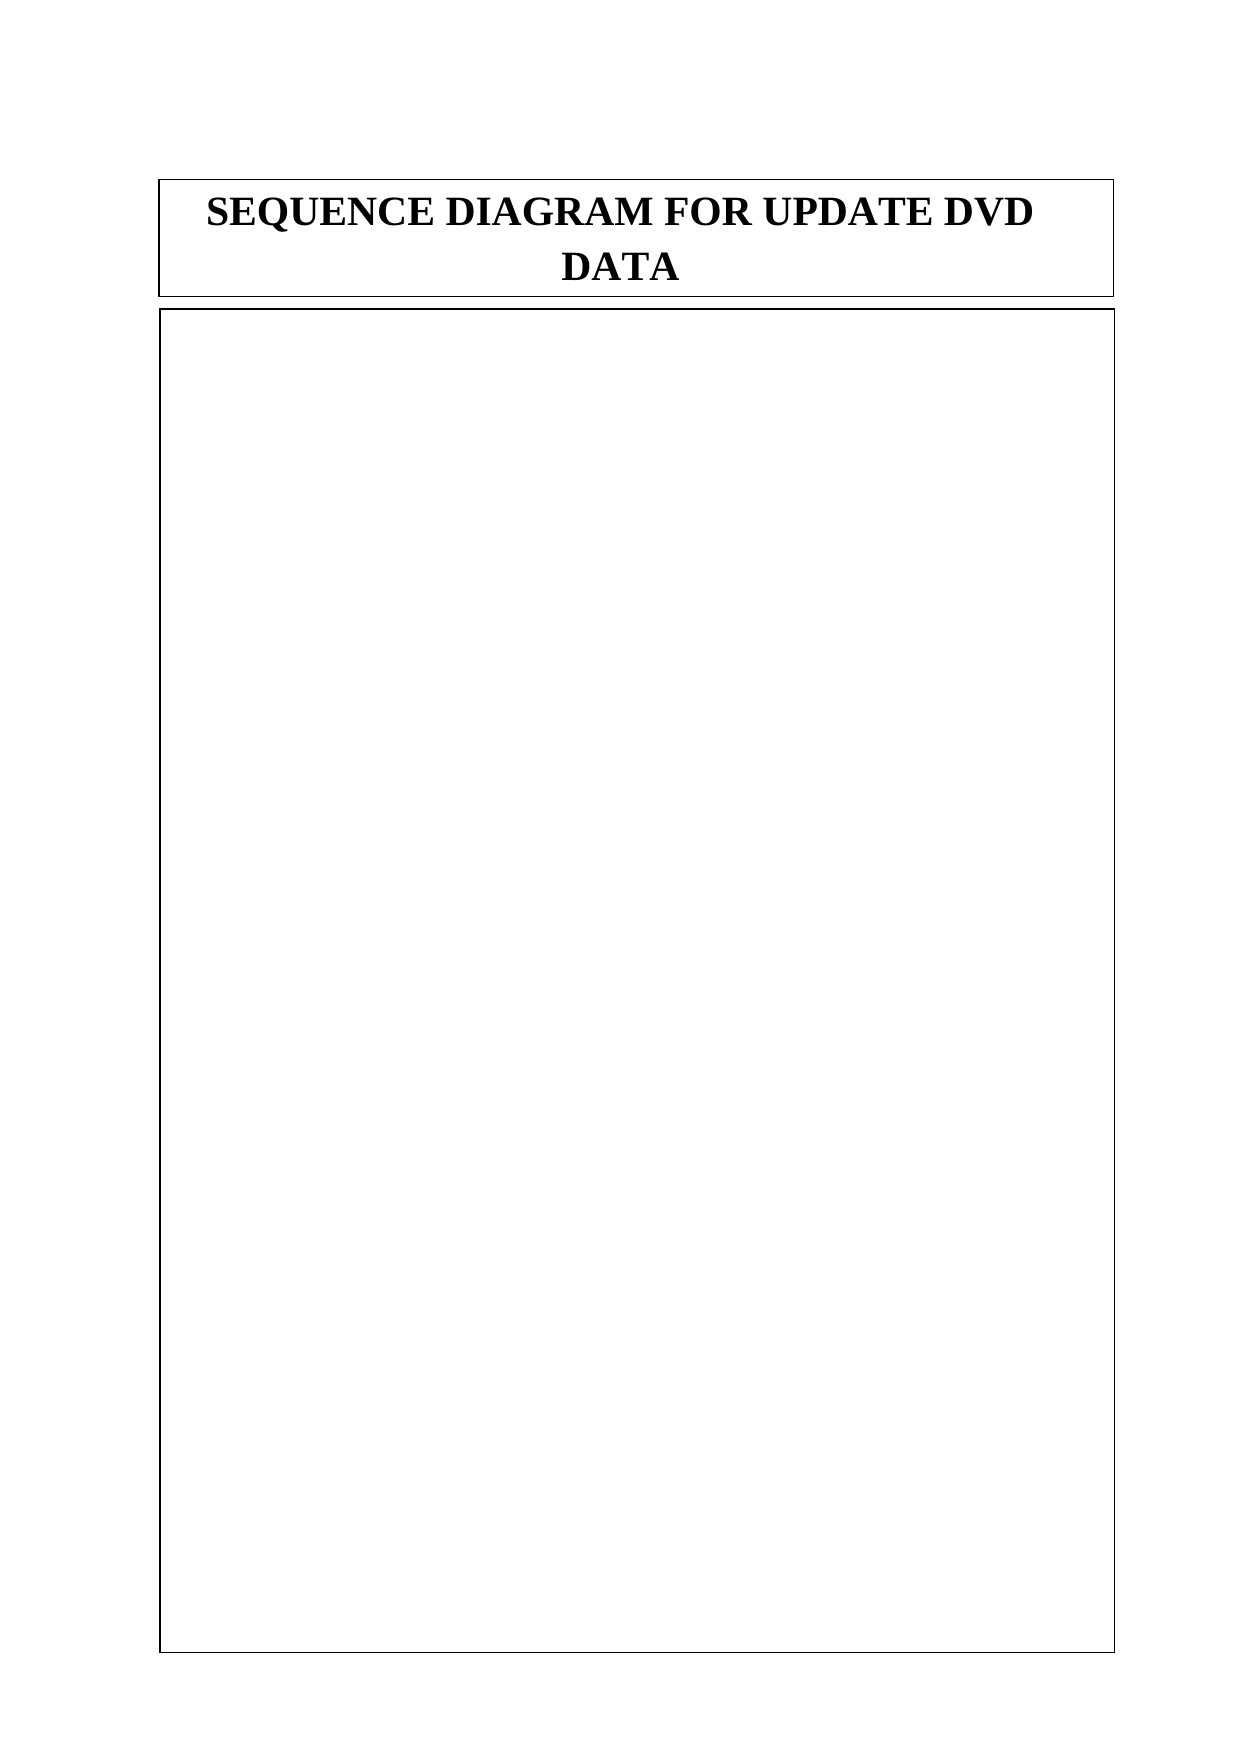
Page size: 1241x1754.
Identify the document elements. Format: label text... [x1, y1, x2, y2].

text SEQUENCE DIAGRAM FOR UPDATE DVD DATA [150, 187, 1090, 290]
